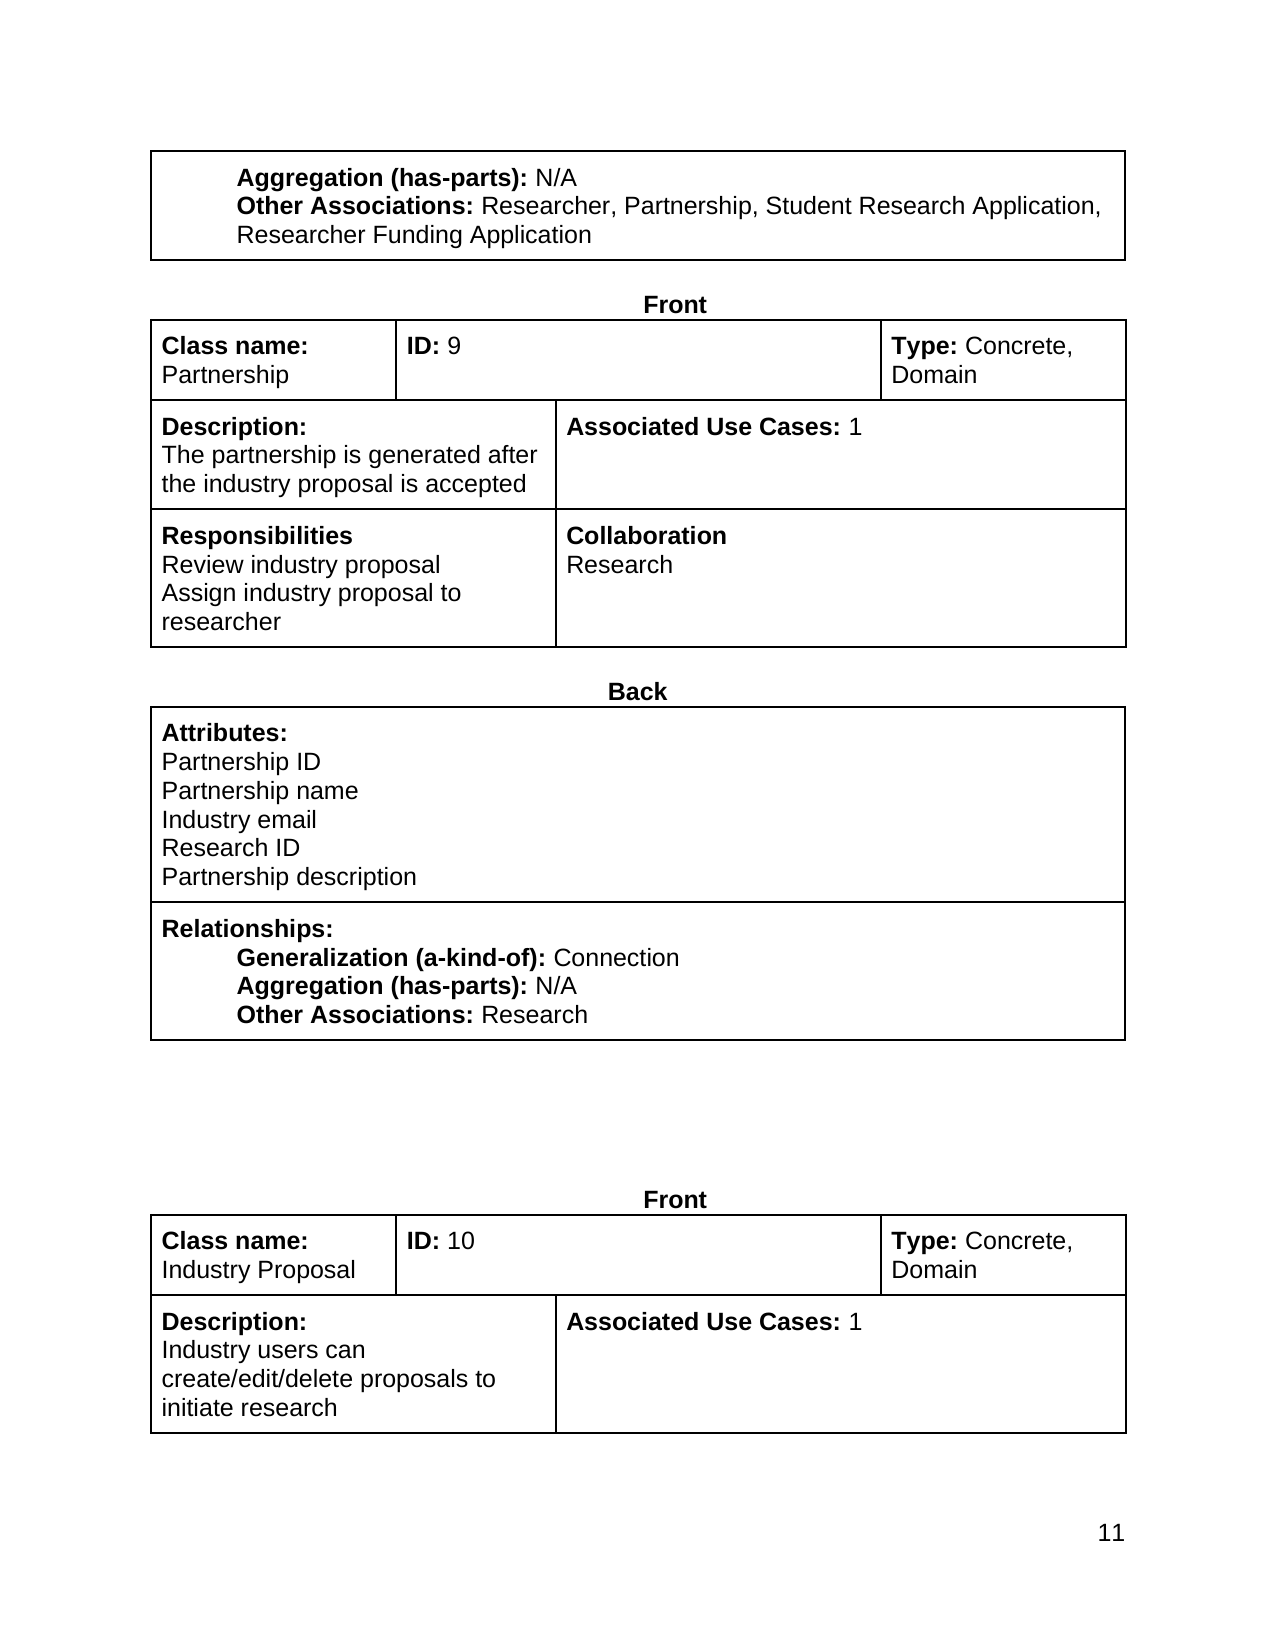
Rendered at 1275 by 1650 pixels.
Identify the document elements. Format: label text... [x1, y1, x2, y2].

text Back [150, 677, 1125, 706]
table_header Attributes: Partnership ID Partnership name Industry email Research ID Partnership description [152, 708, 1124, 901]
table_header Class name: Partnership [152, 321, 395, 399]
table_header ID: 9 [397, 321, 880, 399]
text Front [225, 1185, 1125, 1214]
table_header Class name: Industry Proposal [152, 1216, 395, 1294]
table_header Type: Concrete, Domain [882, 321, 1125, 399]
table_cell Description: The partnership is generated after the industry proposal is accepted [152, 401, 555, 508]
table_cell Associated Use Cases: 1 [557, 401, 1125, 508]
table_cell Responsibilities Review industry proposal Assign industry proposal to researcher [152, 510, 555, 646]
table_cell Description: Industry users can create/edit/delete proposals to initiate research [152, 1296, 555, 1432]
table_header ID: 10 [397, 1216, 880, 1294]
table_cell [152, 152, 1124, 259]
table_cell Relationships: Generalization (a-kind-of): Connection Aggregation (has-parts): N/A Other Associations: Research [152, 903, 1124, 1039]
table_header Type: Concrete, Domain [882, 1216, 1125, 1294]
table_cell Collaboration Research [557, 510, 1125, 646]
text Front [225, 290, 1125, 319]
table_cell Associated Use Cases: 1 [557, 1296, 1125, 1432]
